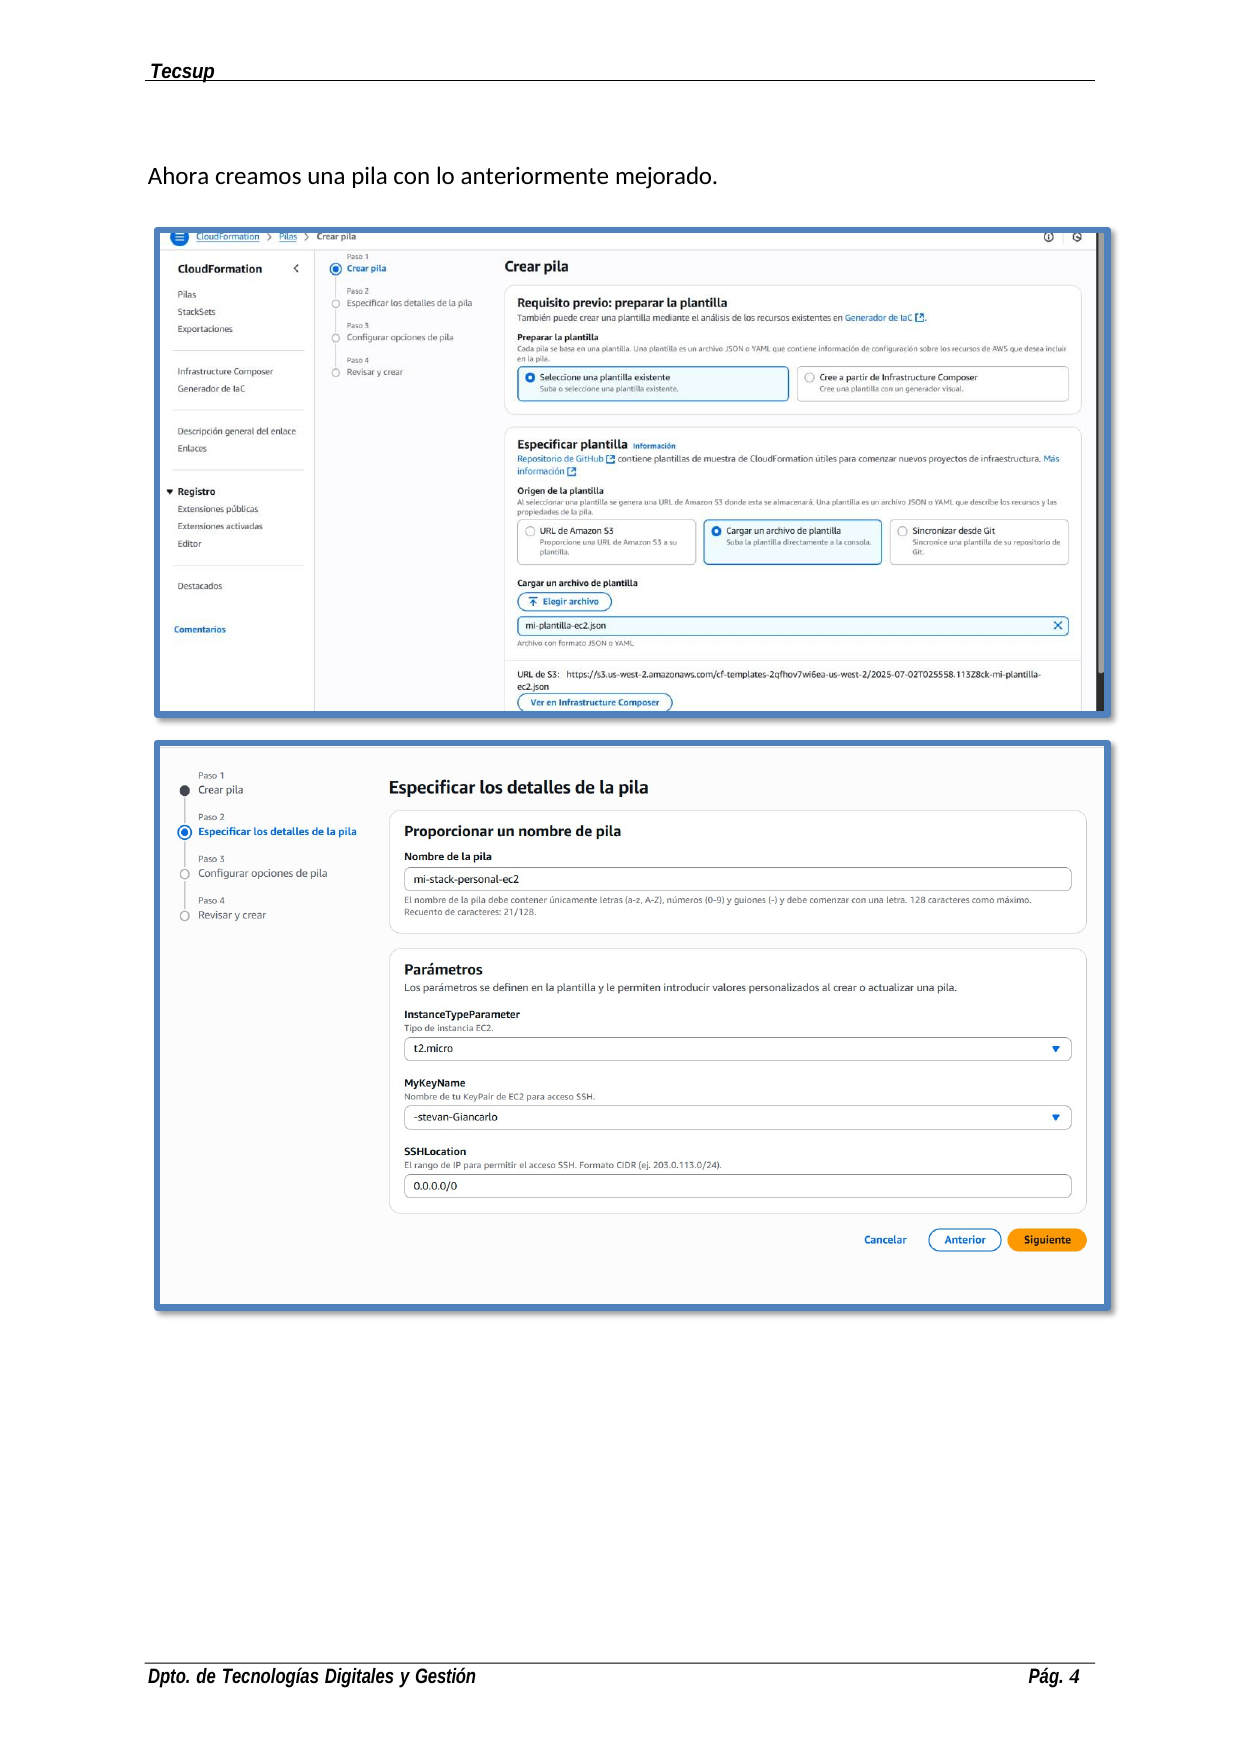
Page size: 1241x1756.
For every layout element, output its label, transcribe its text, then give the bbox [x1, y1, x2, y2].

picture [151, 225, 1122, 729]
text Ahora creamos una pila con lo anteriormente mejorado. [148, 160, 1107, 190]
picture [151, 738, 1122, 1322]
